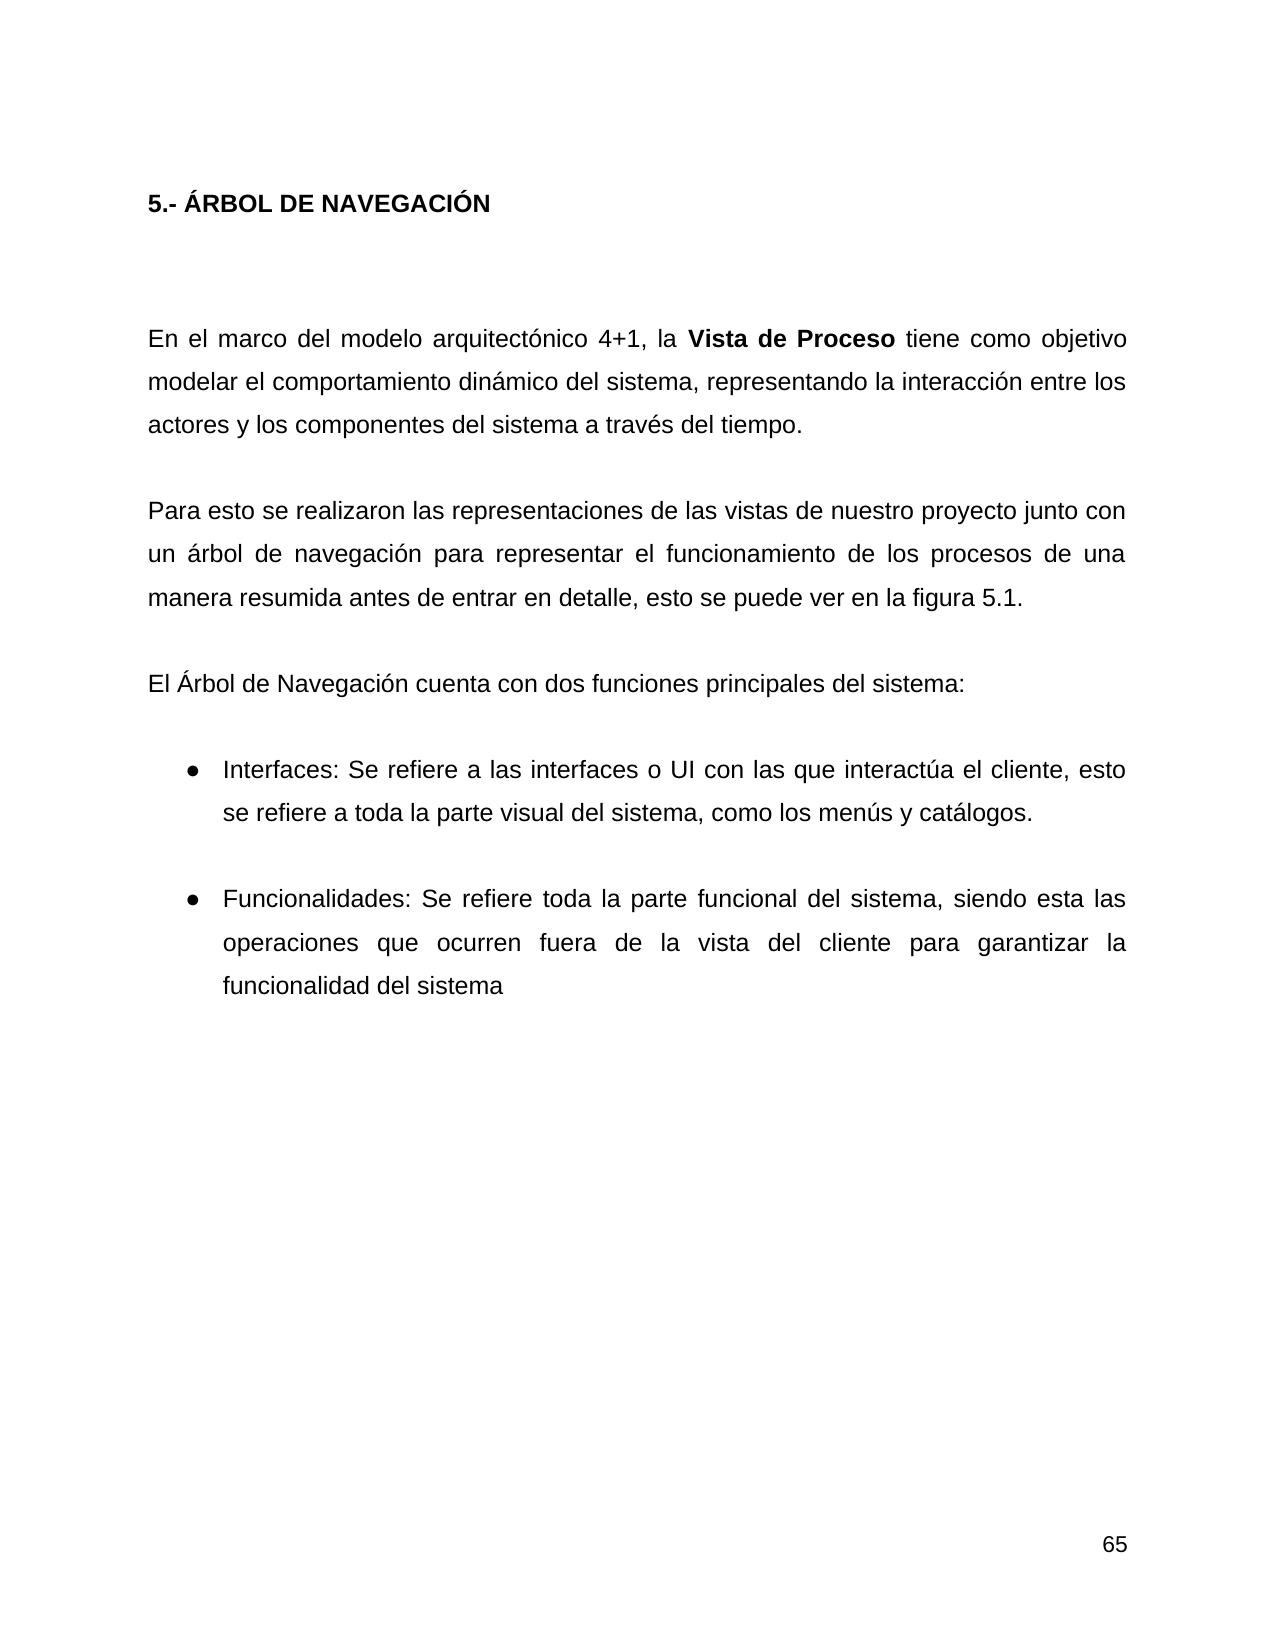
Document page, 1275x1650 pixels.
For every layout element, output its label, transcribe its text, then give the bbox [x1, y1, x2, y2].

text El Árbol de Navegación cuenta con dos funciones principales del sistema: [148, 669, 1127, 698]
list Interfaces: Se refiere a las interfaces o UI con las que interactúa el cliente, esto se refiere a toda la parte visual del sistema, como los menús y catálogos. [185, 755, 1127, 827]
list Funcionalidades: Se refiere toda la parte funcional del sistema, siendo esta las operaciones que ocurren fuera de la vista del cliente para garantizar la funcionalidad del sistema [185, 884, 1127, 999]
subtitle 5.- ÁRBOL DE NAVEGACIÓN [148, 189, 1127, 218]
text Para esto se realizaron las representaciones de las vistas de nuestro proyecto junto con un árbol de navegación para representar el funcionamiento de los procesos de una manera resumida antes de entrar en detalle, esto se puede ver en la figura 5.1. [148, 496, 1127, 611]
text En el marco del modelo arquitectónico 4+1, la Vista de Proceso tiene como objetivo modelar el comportamiento dinámico del sistema, representando la interacción entre los actores y los componentes del sistema a través del tiempo. [148, 324, 1127, 439]
